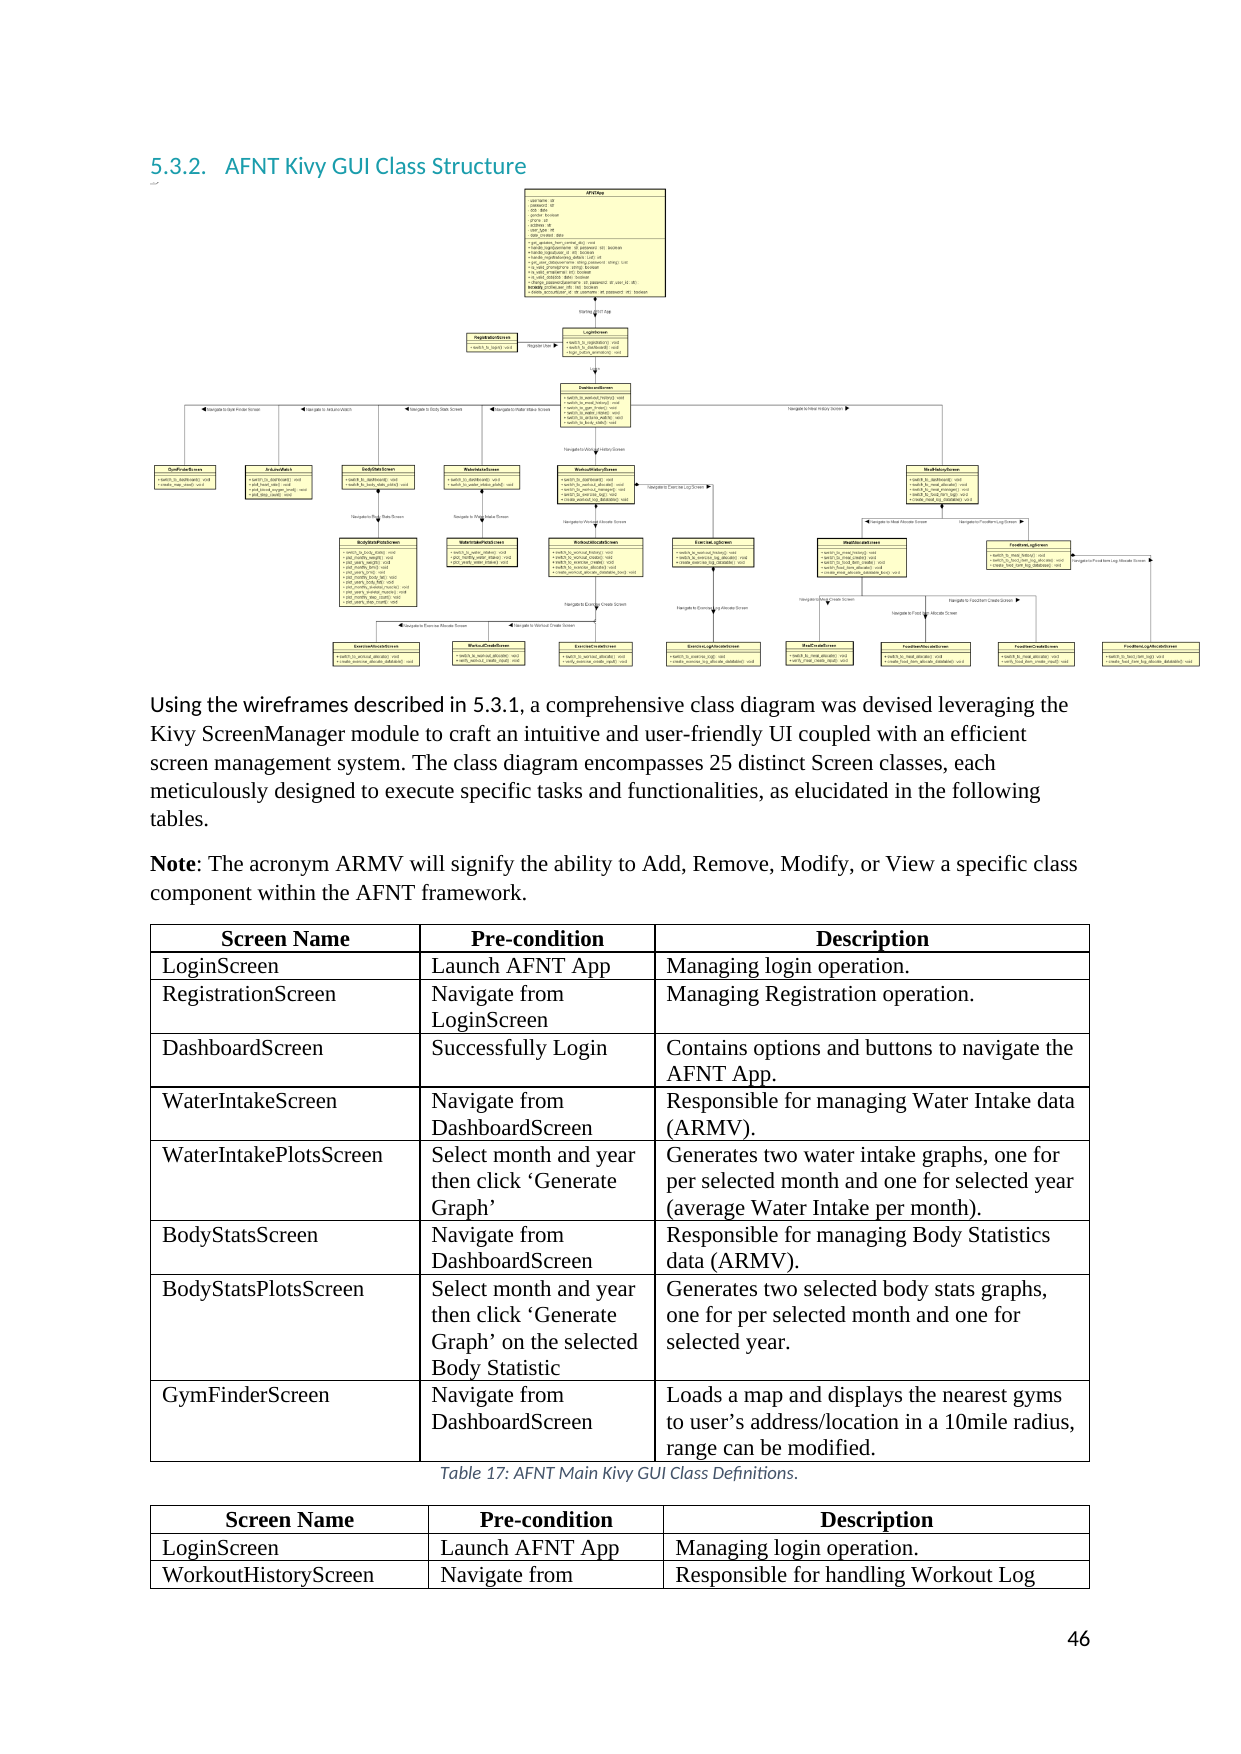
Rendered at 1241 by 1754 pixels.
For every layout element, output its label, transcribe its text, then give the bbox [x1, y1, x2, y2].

table_cell Select month and year then click ‘Generate Graph’ on the selected Body Statistic [421, 1275, 654, 1380]
table_header Screen Name [151, 925, 419, 951]
table_cell Loads a map and displays the nearest gyms to user’s address/location in a 10mile radius, range can be modified. [656, 1381, 1089, 1461]
table_cell Select month and year then click ‘Generate Graph’ [421, 1141, 654, 1220]
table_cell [664, 1561, 1089, 1587]
table_header Pre-condition [421, 925, 654, 951]
text Note: The acronym ARMV will signify the ability to Add, Remove, Modify, or View a specific class component within the AFNT framework. [150, 851, 1090, 905]
table_cell Generates two selected body stats graphs, one for per selected month and one for selected year. [656, 1275, 1089, 1380]
table_cell DashboardScreen [151, 1034, 419, 1086]
table_cell RegistrationScreen [151, 980, 419, 1033]
table_cell GymFinderScreen [151, 1381, 419, 1461]
picture [150, 182, 1208, 672]
text Table 17: AFNT Main Kivy GUI Class Definitions. [150, 1462, 1090, 1484]
table_header Description [656, 925, 1089, 951]
table_cell Generates two water intake graphs, one for per selected month and one for selected year (average Water Intake per month). [656, 1141, 1089, 1220]
table_cell Navigate from DashboardScreen [421, 1088, 654, 1140]
table_cell Navigate from DashboardScreen [421, 1381, 654, 1461]
table_cell Contains options and buttons to navigate the AFNT App. [656, 1034, 1089, 1086]
table_header Description [664, 1506, 1089, 1533]
table_cell WaterIntakeScreen [151, 1088, 419, 1140]
table_cell Managing Registration operation. [656, 980, 1089, 1033]
table_cell Responsible for managing Body Statistics data (ARMV). [656, 1221, 1089, 1274]
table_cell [429, 1561, 663, 1587]
subtitle AFNT Kivy GUI Class Structure [150, 150, 1090, 181]
table_header Screen Name [151, 1506, 428, 1533]
table_cell Navigate from LoginScreen [421, 980, 654, 1033]
table_cell Launch AFNT App [421, 953, 654, 979]
table_header Pre-condition [429, 1506, 663, 1533]
table_cell BodyStatsScreen [151, 1221, 419, 1274]
table_cell LoginScreen [151, 1534, 428, 1560]
table_cell Successfully Login [421, 1034, 654, 1086]
table_cell Responsible for managing Water Intake data (ARMV). [656, 1088, 1089, 1140]
table_cell Managing login operation. [664, 1534, 1089, 1560]
table_cell BodyStatsPlotsScreen [151, 1275, 419, 1380]
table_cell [151, 1561, 428, 1587]
table_cell LoginScreen [151, 953, 419, 979]
table_cell Launch AFNT App [429, 1534, 663, 1560]
table_cell Navigate from DashboardScreen [421, 1221, 654, 1274]
text Using the wireframes described in ‎5.3.1, a comprehensive class diagram was devised leveraging the Kivy ScreenManager module to craft an intuitive and user-friendly UI coupled with an efficient screen management system. The class diagram encompasses 25 distinct Screen classes, each meticulously designed to execute specific tasks and functionalities, as elucidated in the following tables. [150, 690, 1090, 832]
table_cell WaterIntakePlotsScreen [151, 1141, 419, 1220]
table_cell Managing login operation. [656, 953, 1089, 979]
